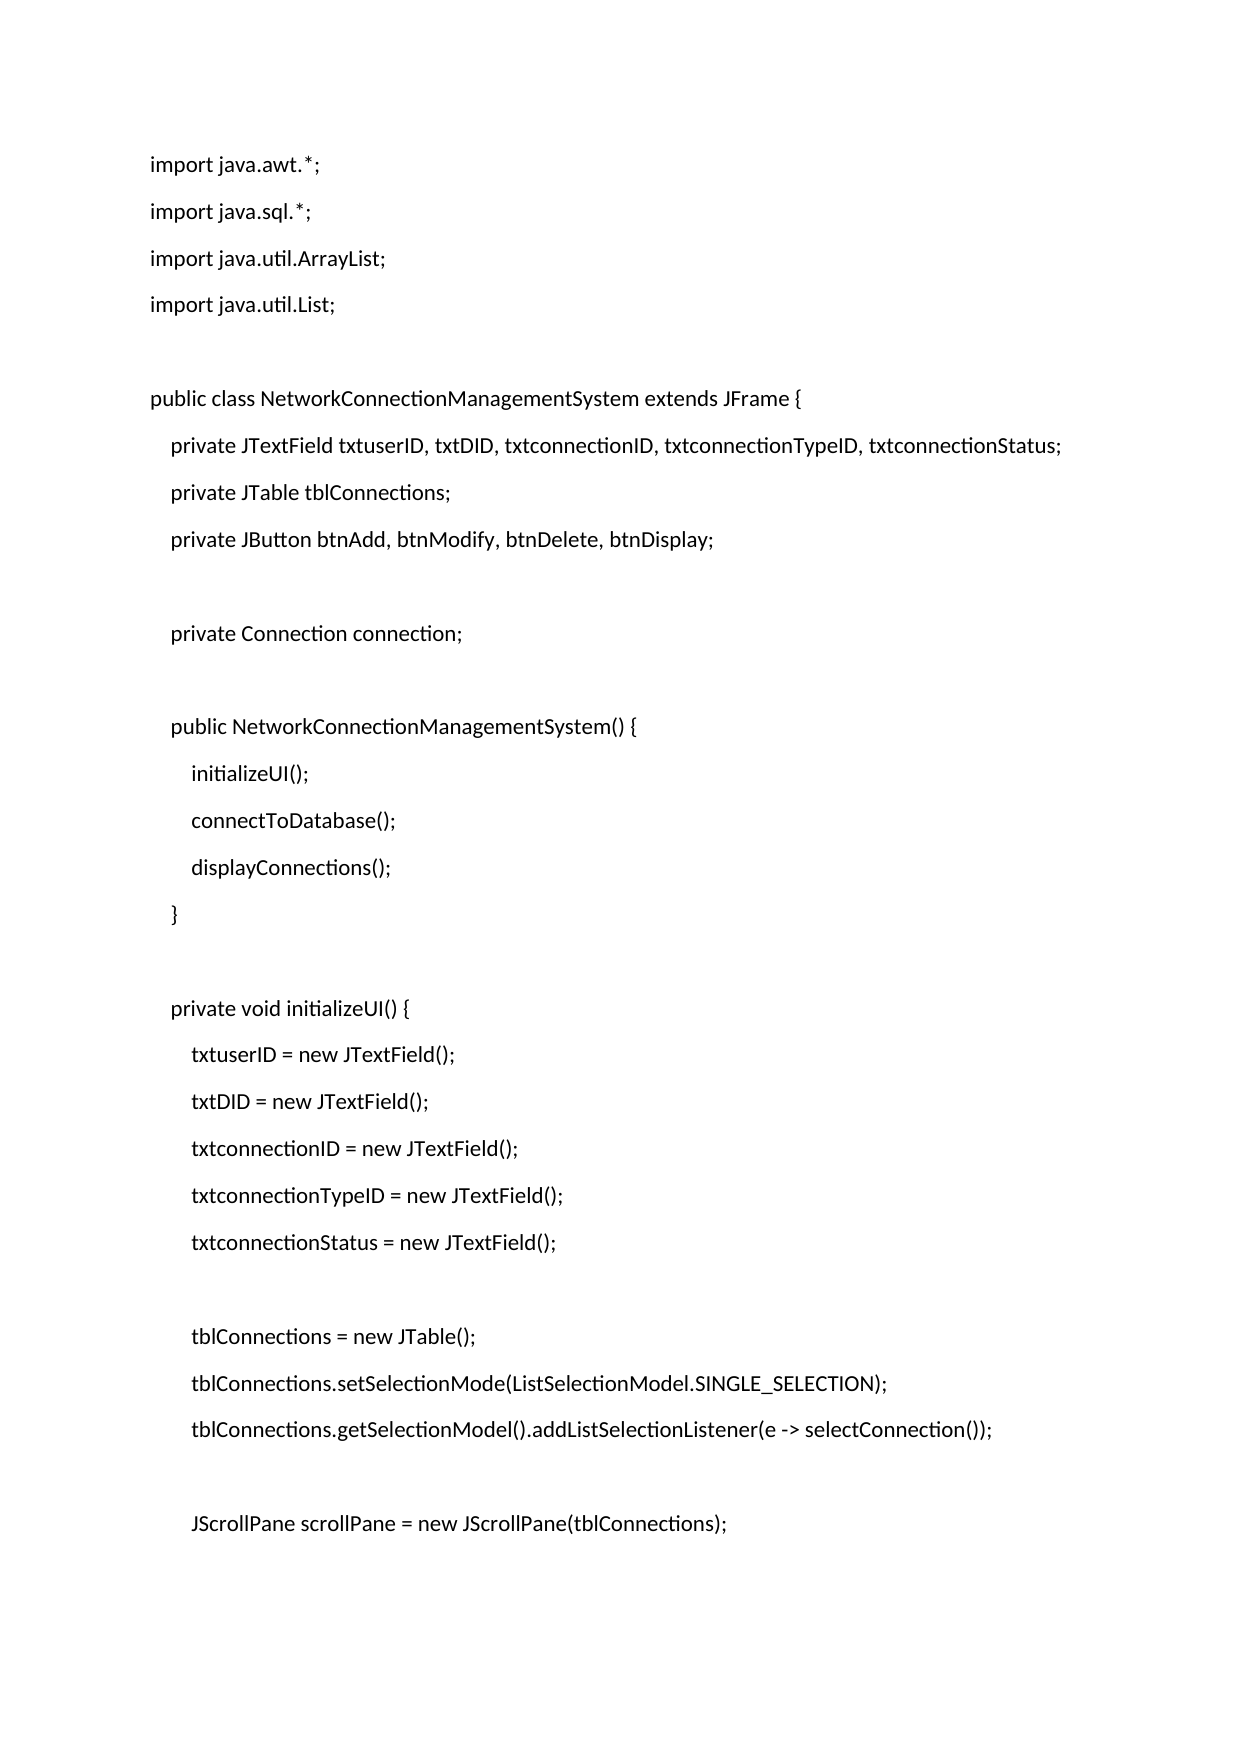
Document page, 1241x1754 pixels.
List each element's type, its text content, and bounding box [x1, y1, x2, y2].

text tblConnections = new JTable(); [150, 1322, 1090, 1350]
text private JButton btnAdd, btnModify, btnDelete, btnDisplay; [150, 525, 1090, 553]
text public class NetworkConnectionManagementSystem extends JFrame { [150, 384, 1090, 412]
text private void initializeUI() { [150, 994, 1090, 1022]
text import java.util.ArrayList; [150, 244, 1090, 272]
text txtconnectionStatus = new JTextField(); [150, 1228, 1090, 1256]
text JScrollPane scrollPane = new JScrollPane(tblConnections); [150, 1509, 1090, 1537]
text tblConnections.setSelectionMode(ListSelectionModel.SINGLE_SELECTION); [150, 1369, 1090, 1397]
text txtDID = new JTextField(); [150, 1087, 1090, 1116]
text connectToDatabase(); [150, 806, 1090, 834]
text import java.sql.*; [150, 197, 1090, 225]
text txtuserID = new JTextField(); [150, 1041, 1090, 1069]
text import java.awt.*; [150, 150, 1090, 178]
text private JTextField txtuserID, txtDID, txtconnectionID, txtconnectionTypeID, txtconnectionStatus; [150, 431, 1090, 459]
text } [150, 900, 1090, 928]
text private JTable tblConnections; [150, 478, 1090, 506]
text import java.util.List; [150, 291, 1090, 319]
text initializeUI(); [150, 759, 1090, 787]
text tblConnections.getSelectionModel().addListSelectionListener(e -> selectConnection()); [150, 1416, 1090, 1444]
text private Connection connection; [150, 619, 1090, 647]
text txtconnectionID = new JTextField(); [150, 1134, 1090, 1162]
text txtconnectionTypeID = new JTextField(); [150, 1181, 1090, 1209]
text displayConnections(); [150, 853, 1090, 881]
text public NetworkConnectionManagementSystem() { [150, 712, 1090, 741]
